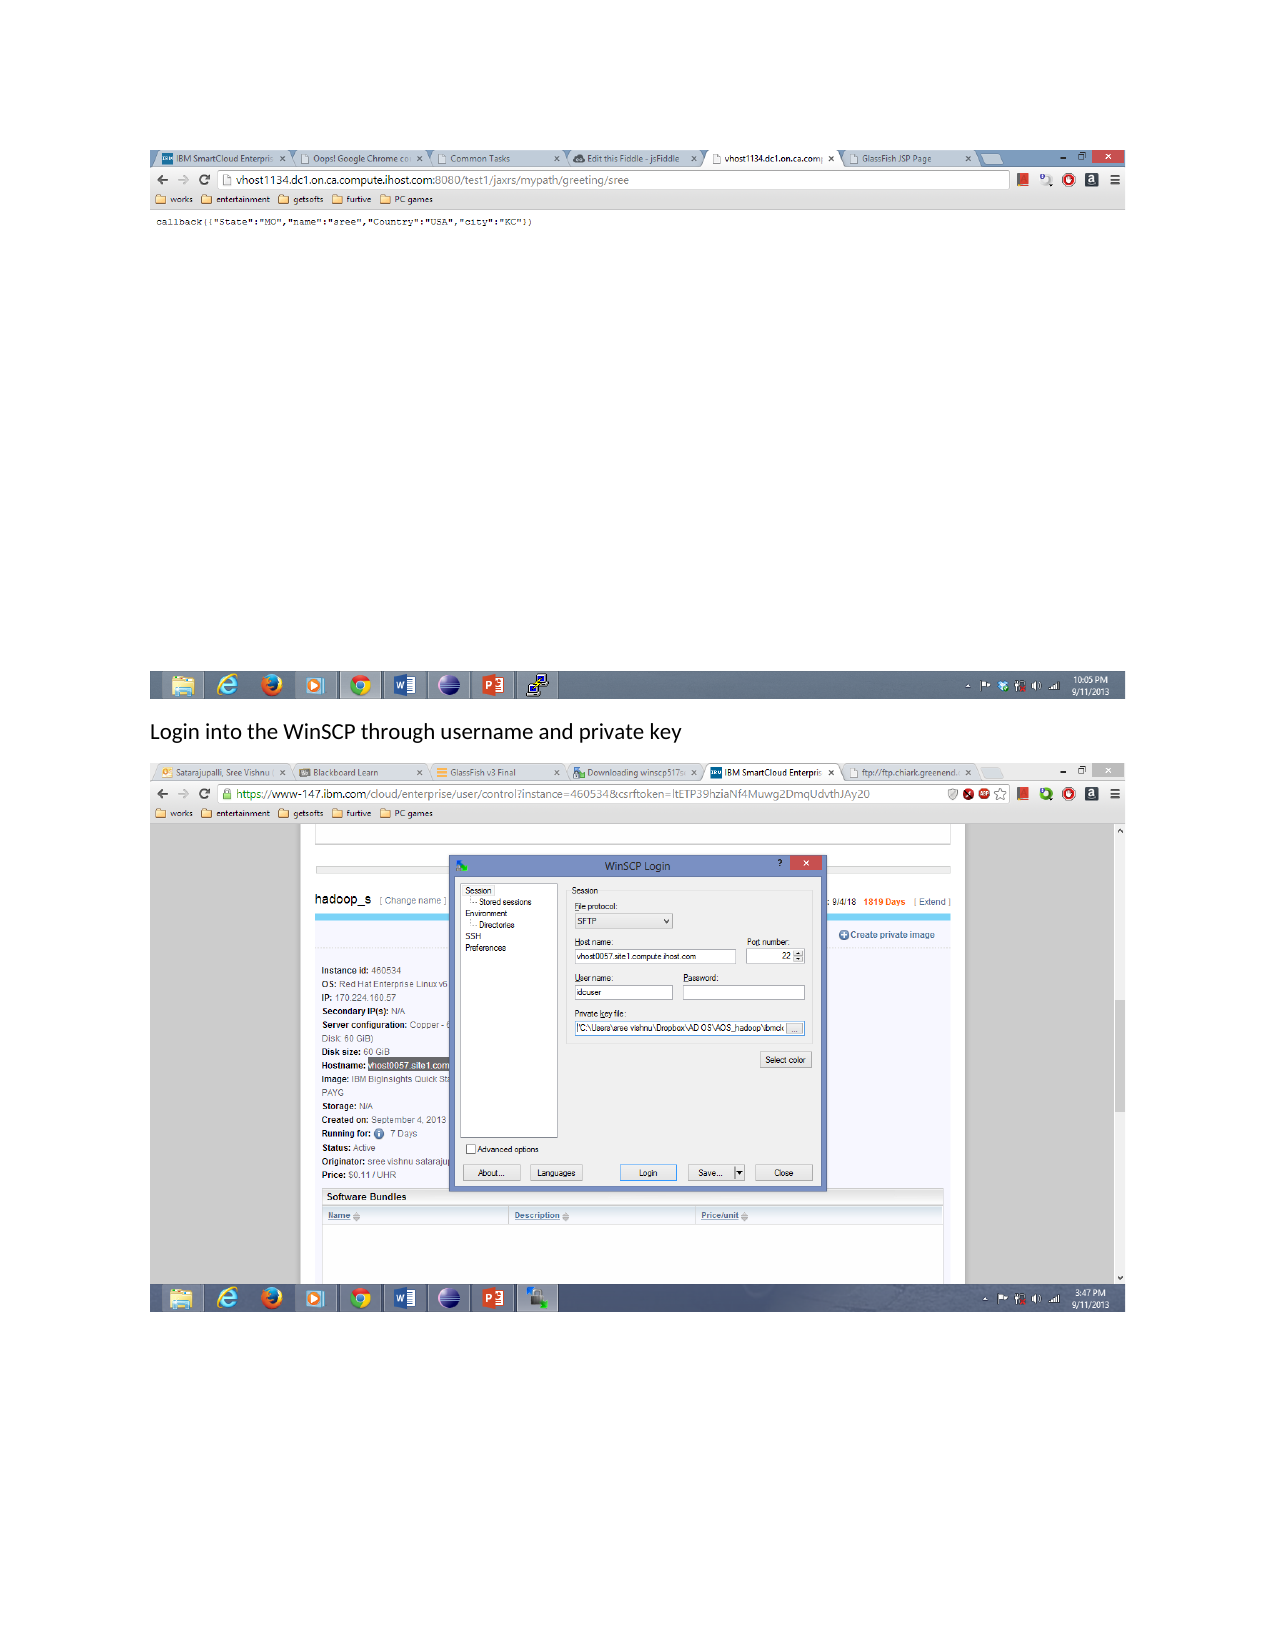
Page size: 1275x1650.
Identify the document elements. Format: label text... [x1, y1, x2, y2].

text Login into the WinSCP through username and private key [150, 717, 1125, 745]
picture [150, 763, 1125, 1312]
picture [150, 150, 1125, 699]
